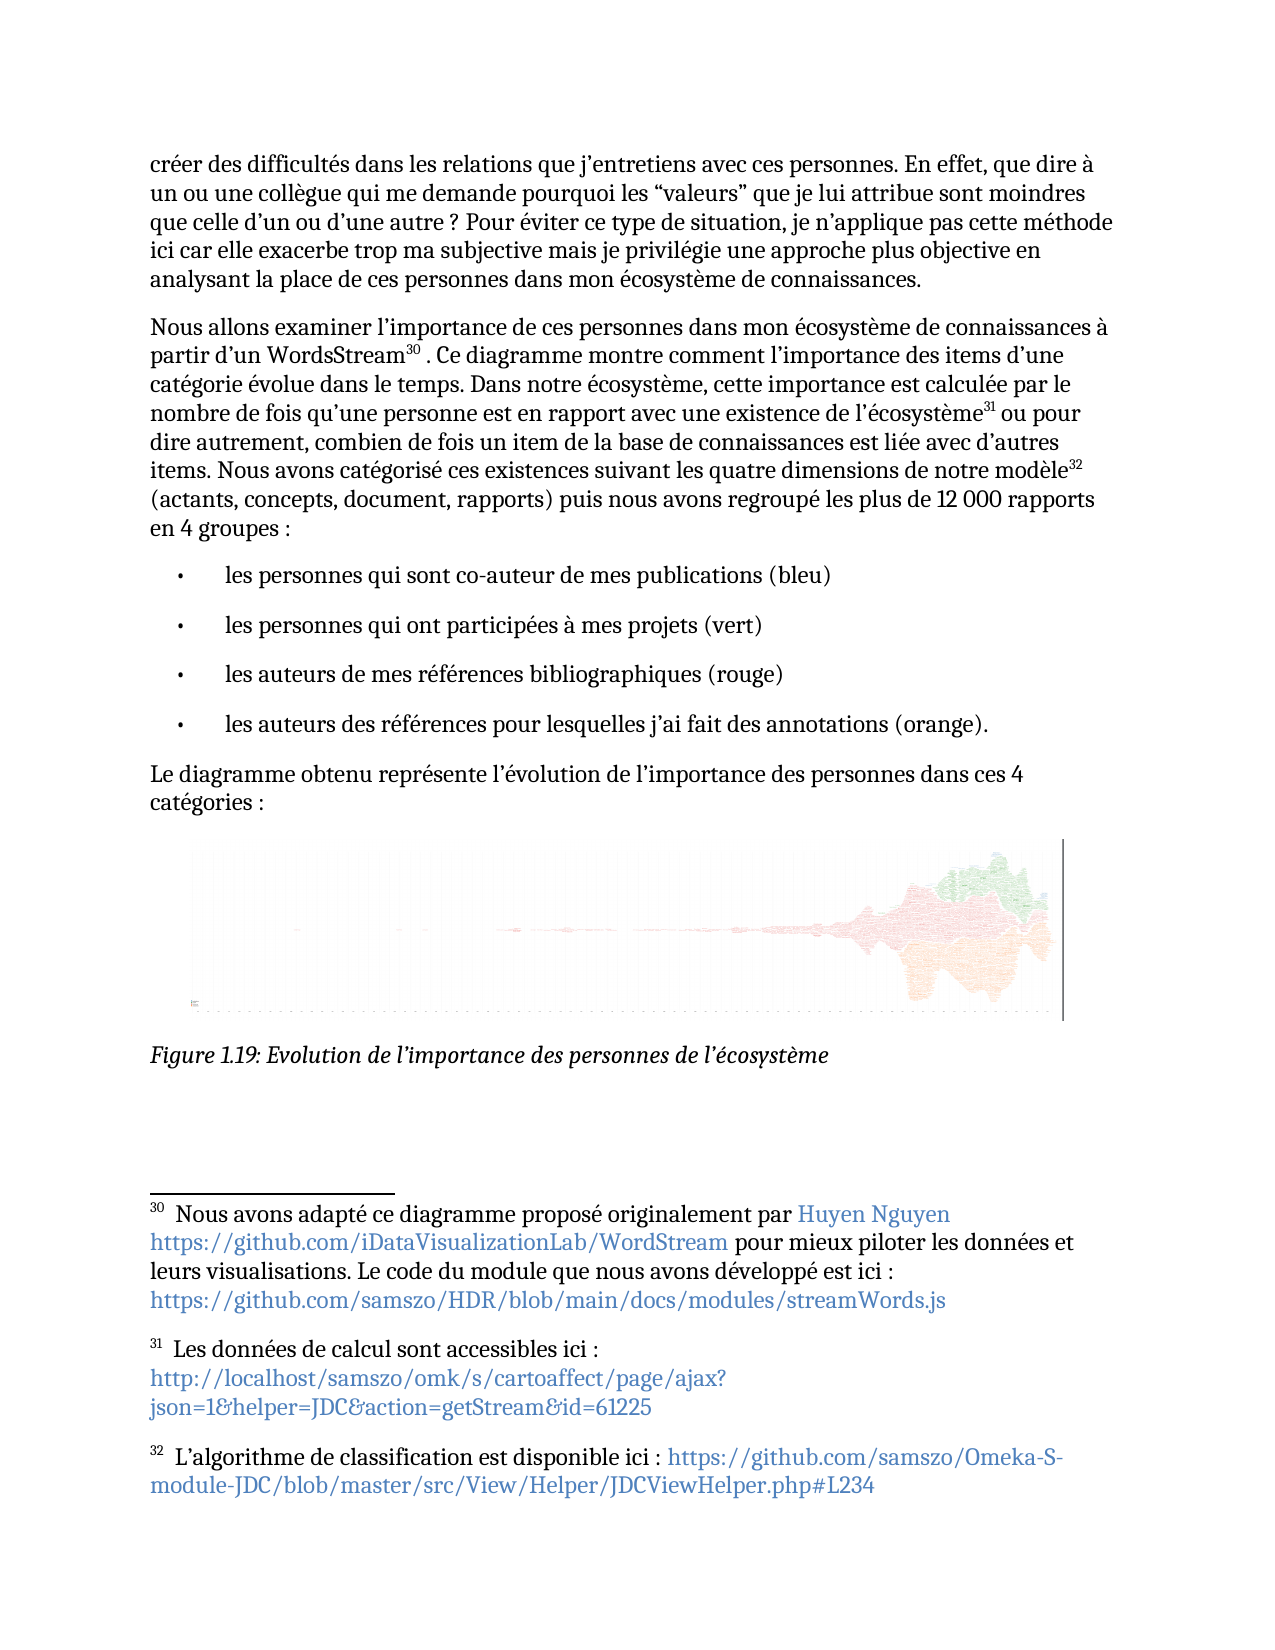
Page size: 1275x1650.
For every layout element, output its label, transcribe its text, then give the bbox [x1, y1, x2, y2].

table_header Figure 1.19: Evolution de l’importance des personnes de l’écosystème [139, 836, 1114, 1082]
text Le diagramme obtenu représente l’évolution de l’importance des personnes dans ces 4 catégories : [150, 759, 1125, 817]
list les personnes qui ont participées à mes projets (vert) [175, 611, 1125, 639]
list les auteurs des références pour lesquelles j’ai fait des annotations (orange). [175, 710, 1125, 739]
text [150, 150, 1125, 294]
list les auteurs de mes références bibliographiques (rouge) [175, 660, 1125, 689]
list les personnes qui sont co-auteur de mes publications (bleu) [175, 561, 1125, 590]
picture [188, 839, 1064, 1021]
text Nous allons examiner l’importance de ces personnes dans mon écosystème de connaissances à partir d’un WordsStream . Ce diagramme montre comment l’importance des items d’une catégorie évolue dans le temps. Dans notre écosystème, cette importance est calculée par le nombre de fois qu’une personne est en rapport avec une existence de l’écosystème ou pour dire autrement, combien de fois un item de la base de connaissances est liée avec d’autres items. Nous avons catégorisé ces existences suivant les quatre dimensions de notre modèle (actants, concepts, document, rapports) puis nous avons regroupé les plus de 12 000 rapports en 4 groupes : [150, 312, 1125, 542]
